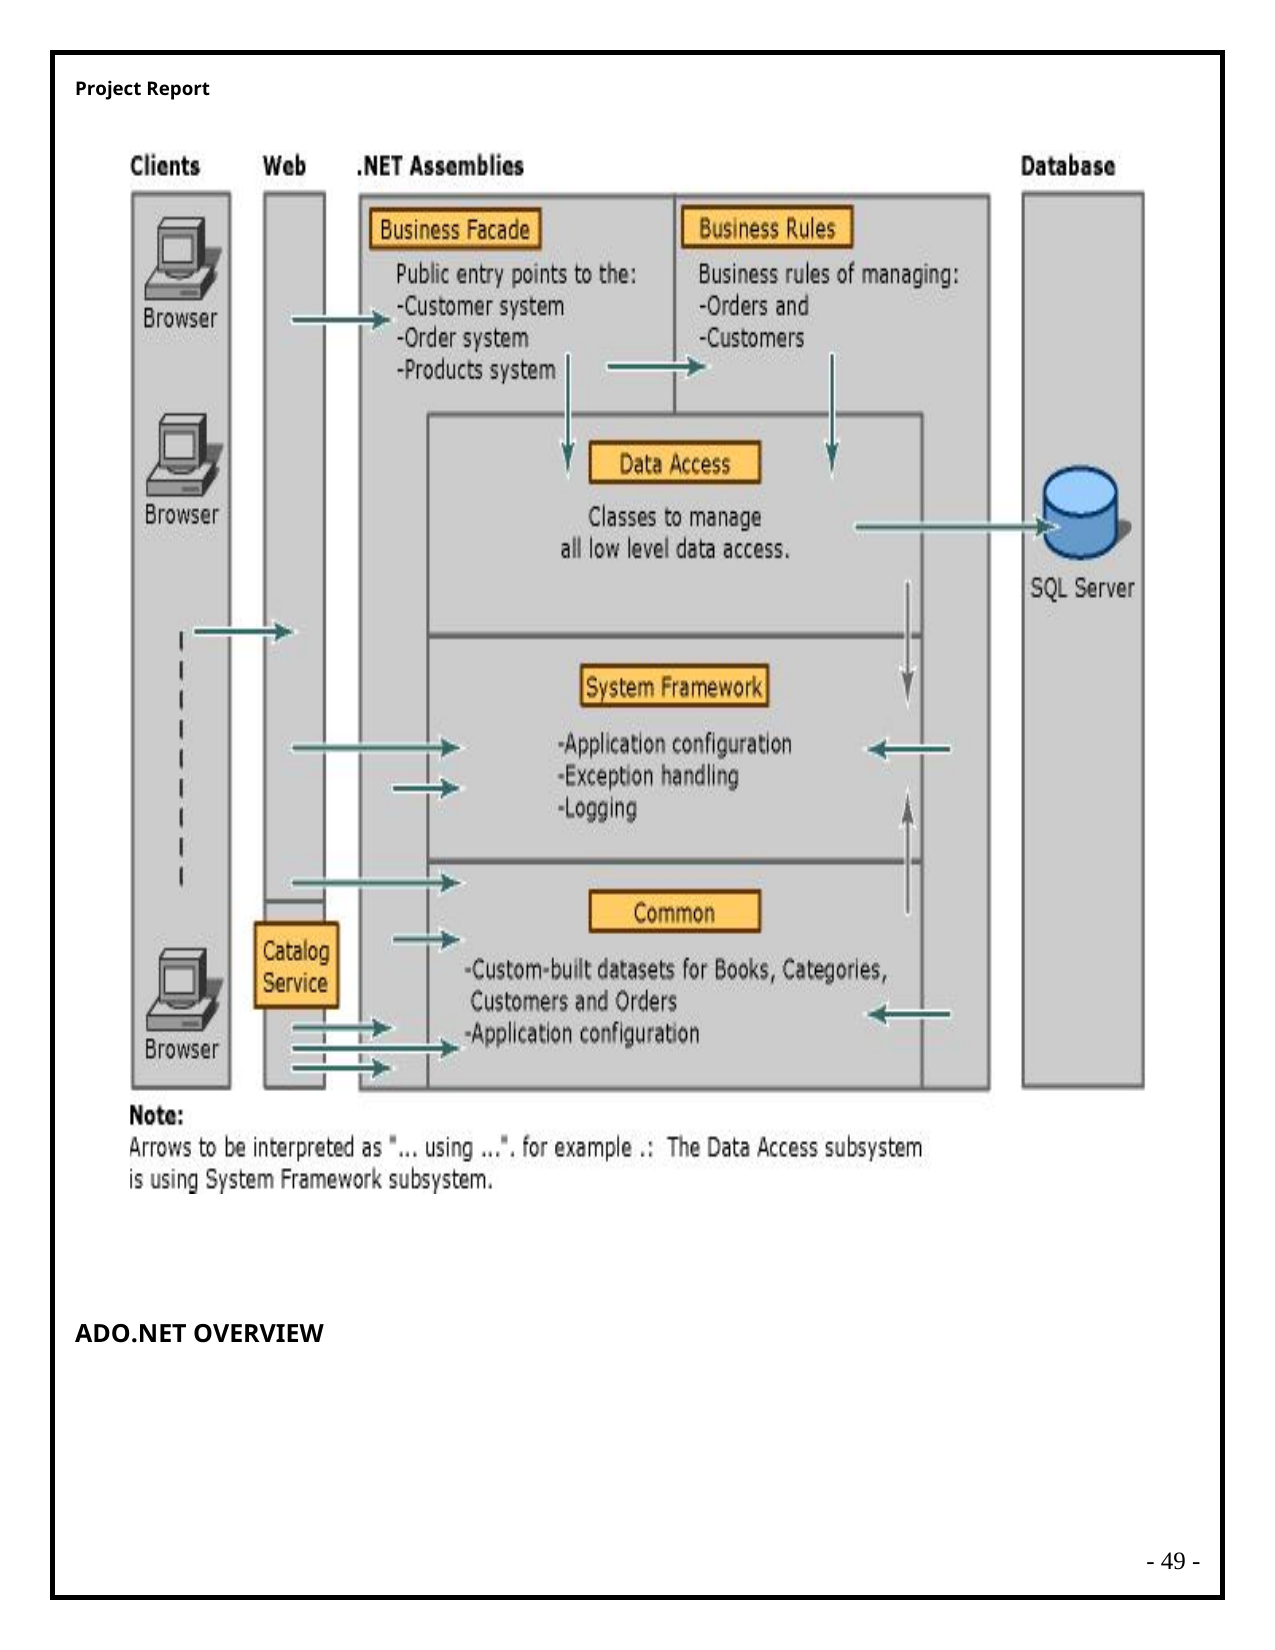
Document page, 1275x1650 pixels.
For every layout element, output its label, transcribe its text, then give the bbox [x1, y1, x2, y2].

picture [129, 150, 1146, 1194]
subtitle ADO.NET OVERVIEW [75, 1316, 1200, 1350]
